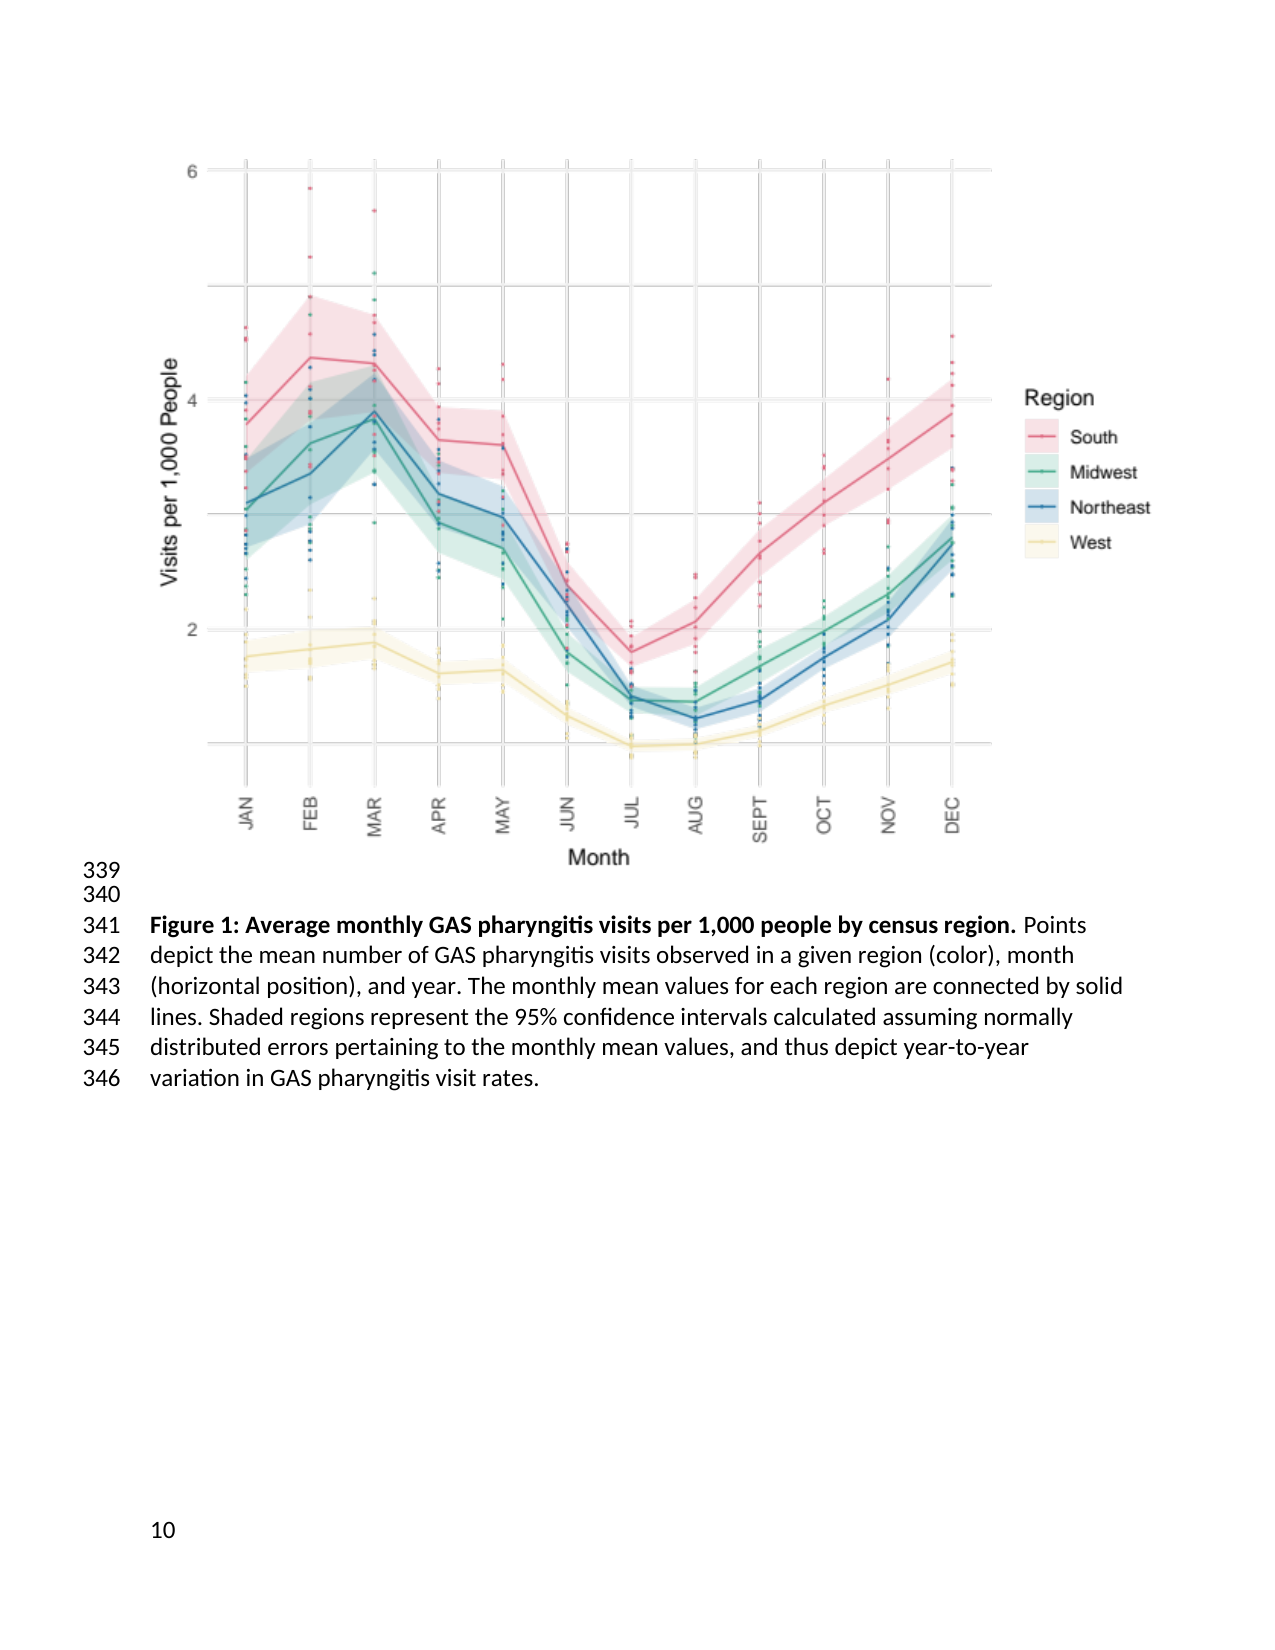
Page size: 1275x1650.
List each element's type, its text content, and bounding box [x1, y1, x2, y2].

text Figure 1: Average monthly GAS pharyngitis visits per 1,000 people by census region. Points depict the mean number of GAS pharyngitis visits observed in a given region (color), month (horizontal position), and year. The monthly mean values for each region are connected by solid lines. Shaded regions represent the 95% confidence intervals calculated assuming normally distributed errors pertaining to the monthly mean values, and thus depict year-to-year variation in GAS pharyngitis visit rates. [150, 909, 1125, 1092]
